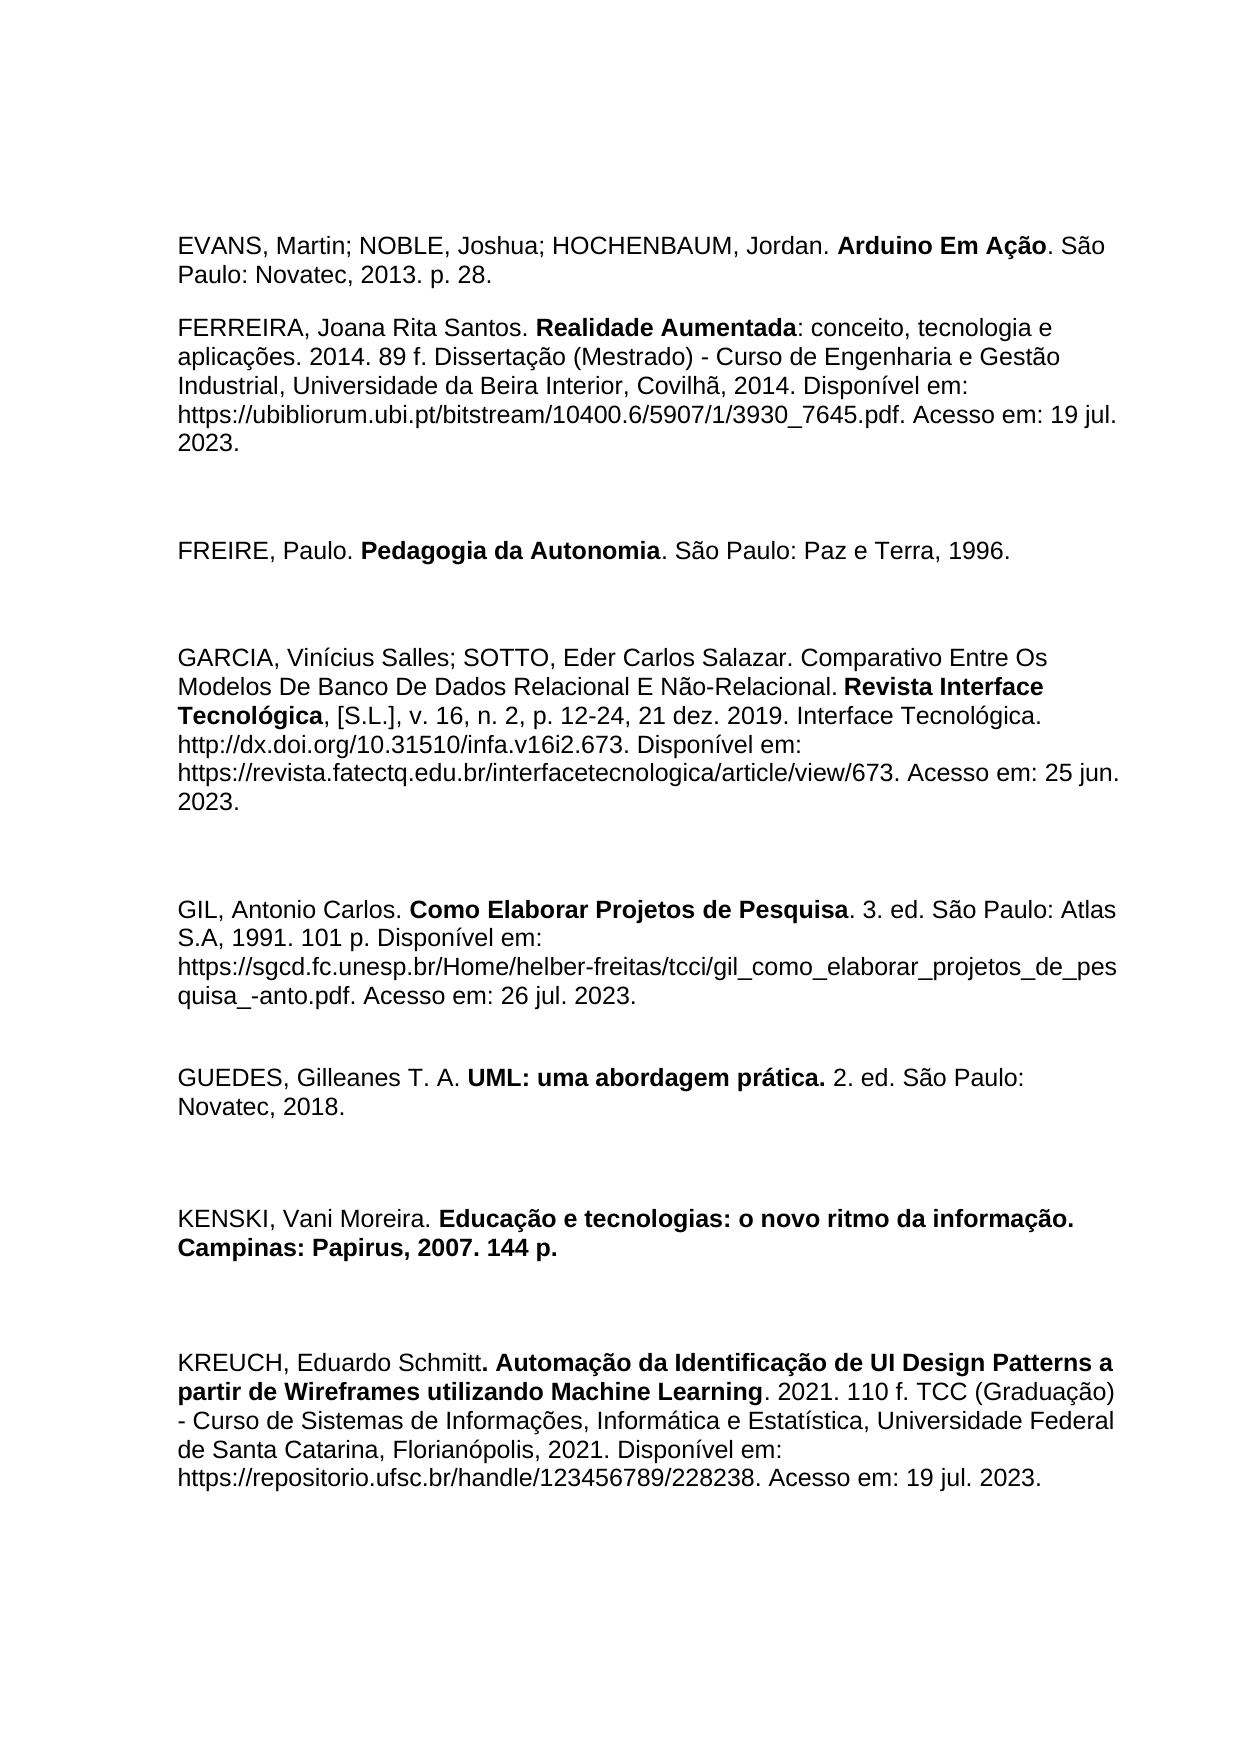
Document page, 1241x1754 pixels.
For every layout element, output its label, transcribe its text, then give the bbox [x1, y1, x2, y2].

text EVANS, Martin; NOBLE, Joshua; HOCHENBAUM, Jordan. Arduino Em Ação. São Paulo: Novatec, 2013. p. 28. [177, 231, 1122, 288]
text FERREIRA, Joana Rita Santos. Realidade Aumentada: conceito, tecnologia e aplicações. 2014. 89 f. Dissertação (Mestrado) - Curso de Engenharia e Gestão Industrial, Universidade da Beira Interior, Covilhã, 2014. Disponível em: https://ubibliorum.ubi.pt/bitstream/10400.6/5907/1/3930_7645.pdf. Acesso em: 19 jul. 2023. [177, 313, 1122, 457]
text GUEDES, Gilleanes T. A. UML: uma abordagem prática. 2. ed. São Paulo: Novatec, 2018. [177, 1063, 1122, 1121]
text FREIRE, Paulo. Pedagogia da Autonomia. São Paulo: Paz e Terra, 1996. [177, 536, 1122, 565]
text GIL, Antonio Carlos. Como Elaborar Projetos de Pesquisa. 3. ed. São Paulo: Atlas S.A, 1991. 101 p. Disponível em: https://sgcd.fc.unesp.br/Home/helber-freitas/tcci/gil_como_elaborar_projetos_de_pesquisa_-anto.pdf. Acesso em: 26 jul. 2023. [177, 895, 1122, 1010]
text GARCIA, Vinícius Salles; SOTTO, Eder Carlos Salazar. Comparativo Entre Os Modelos De Banco De Dados Relacional E Não-Relacional. Revista Interface Tecnológica, [S.L.], v. 16, n. 2, p. 12-24, 21 dez. 2019. Interface Tecnológica. http://dx.doi.org/10.31510/infa.v16i2.673. Disponível em: https://revista.fatectq.edu.br/interfacetecnologica/article/view/673. Acesso em: 25 jun. 2023. [177, 643, 1122, 816]
text KREUCH, Eduardo Schmitt. Automação da Identificação de UI Design Patterns a partir de Wireframes utilizando Machine Learning. 2021. 110 f. TCC (Graduação) - Curso de Sistemas de Informações, Informática e Estatística, Universidade Federal de Santa Catarina, Florianópolis, 2021. Disponível em: https://repositorio.ufsc.br/handle/123456789/228238. Acesso em: 19 jul. 2023. [177, 1348, 1122, 1492]
text KENSKI, Vani Moreira. Educação e tecnologias: o novo ritmo da informação. Campinas: Papirus, 2007. 144 p. [177, 1204, 1122, 1261]
